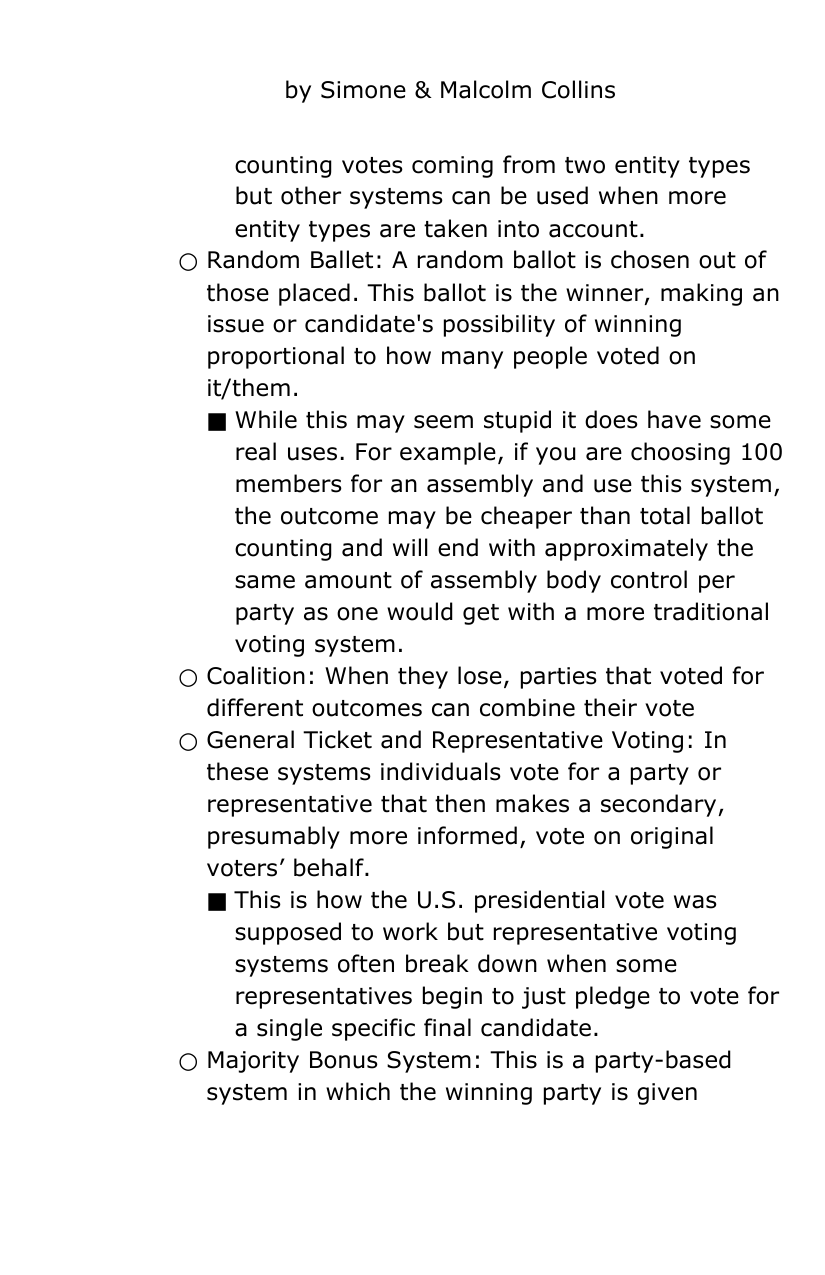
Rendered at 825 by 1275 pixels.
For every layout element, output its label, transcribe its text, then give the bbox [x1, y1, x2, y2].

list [178, 1045, 787, 1105]
list While this may seem stupid it does have some real uses. For example, if you are choosing 100 members for an assembly and use this system, the outcome may be cheaper than total ballot counting and will end with approximately the same amount of assembly body control per party as one would get with a more traditional voting system. [206, 406, 787, 657]
list Coalition: When they lose, parties that voted for different outcomes can combine their vote [178, 662, 787, 721]
list Random Ballet: A random ballot is chosen out of those placed. This ballot is the winner, making an issue or candidate's possibility of winning proportional to how many people voted on it/them. [178, 246, 787, 402]
list This is how the U.S. presidential vote was supposed to work but representative voting systems often break down when some representatives begin to just pledge to vote for a single specific final candidate. [206, 886, 787, 1041]
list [206, 150, 787, 242]
list General Ticket and Representative Voting: In these systems individuals vote for a party or representative that then makes a secondary, presumably more informed, vote on original voters’ behalf. [178, 726, 787, 881]
